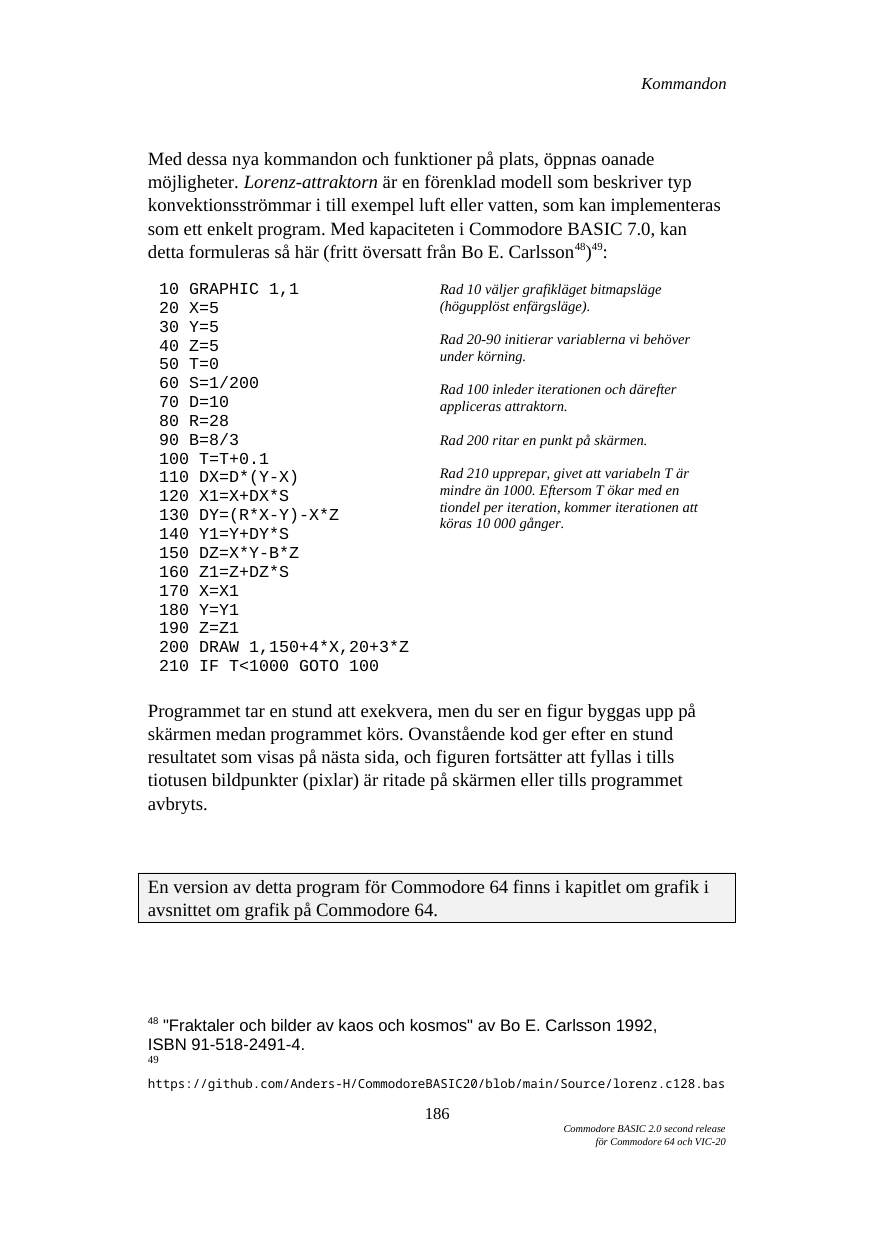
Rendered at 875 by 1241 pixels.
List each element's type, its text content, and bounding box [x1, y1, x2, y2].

text Med dessa nya kommandon och funktioner på plats, öppnas oanade möjligheter. Lorenz-attraktorn är en förenklad modell som beskriver typ konvektionsströmmar i till exempel luft eller vatten, som kan implementeras som ett enkelt program. Med kapaciteten i Commodore BASIC 7.0, kan detta formuleras så här (fritt översatt från Bo E. Carlsson): [148, 148, 726, 262]
text Programmet tar en stund att exekvera, men du ser en figur byggas upp på skärmen medan programmet körs. Ovanstående kod ger efter en stund resultatet som visas på nästa sida, och figuren fortsätter att fyllas i tills tiotusen bildpunkter (pixlar) är ritade på skärmen eller tills programmet avbryts. [148, 676, 726, 814]
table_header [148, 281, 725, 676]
text En version av detta program för Commodore 64 finns i kapitlet om grafik i avsnittet om grafik på Commodore 64. [139, 874, 735, 922]
